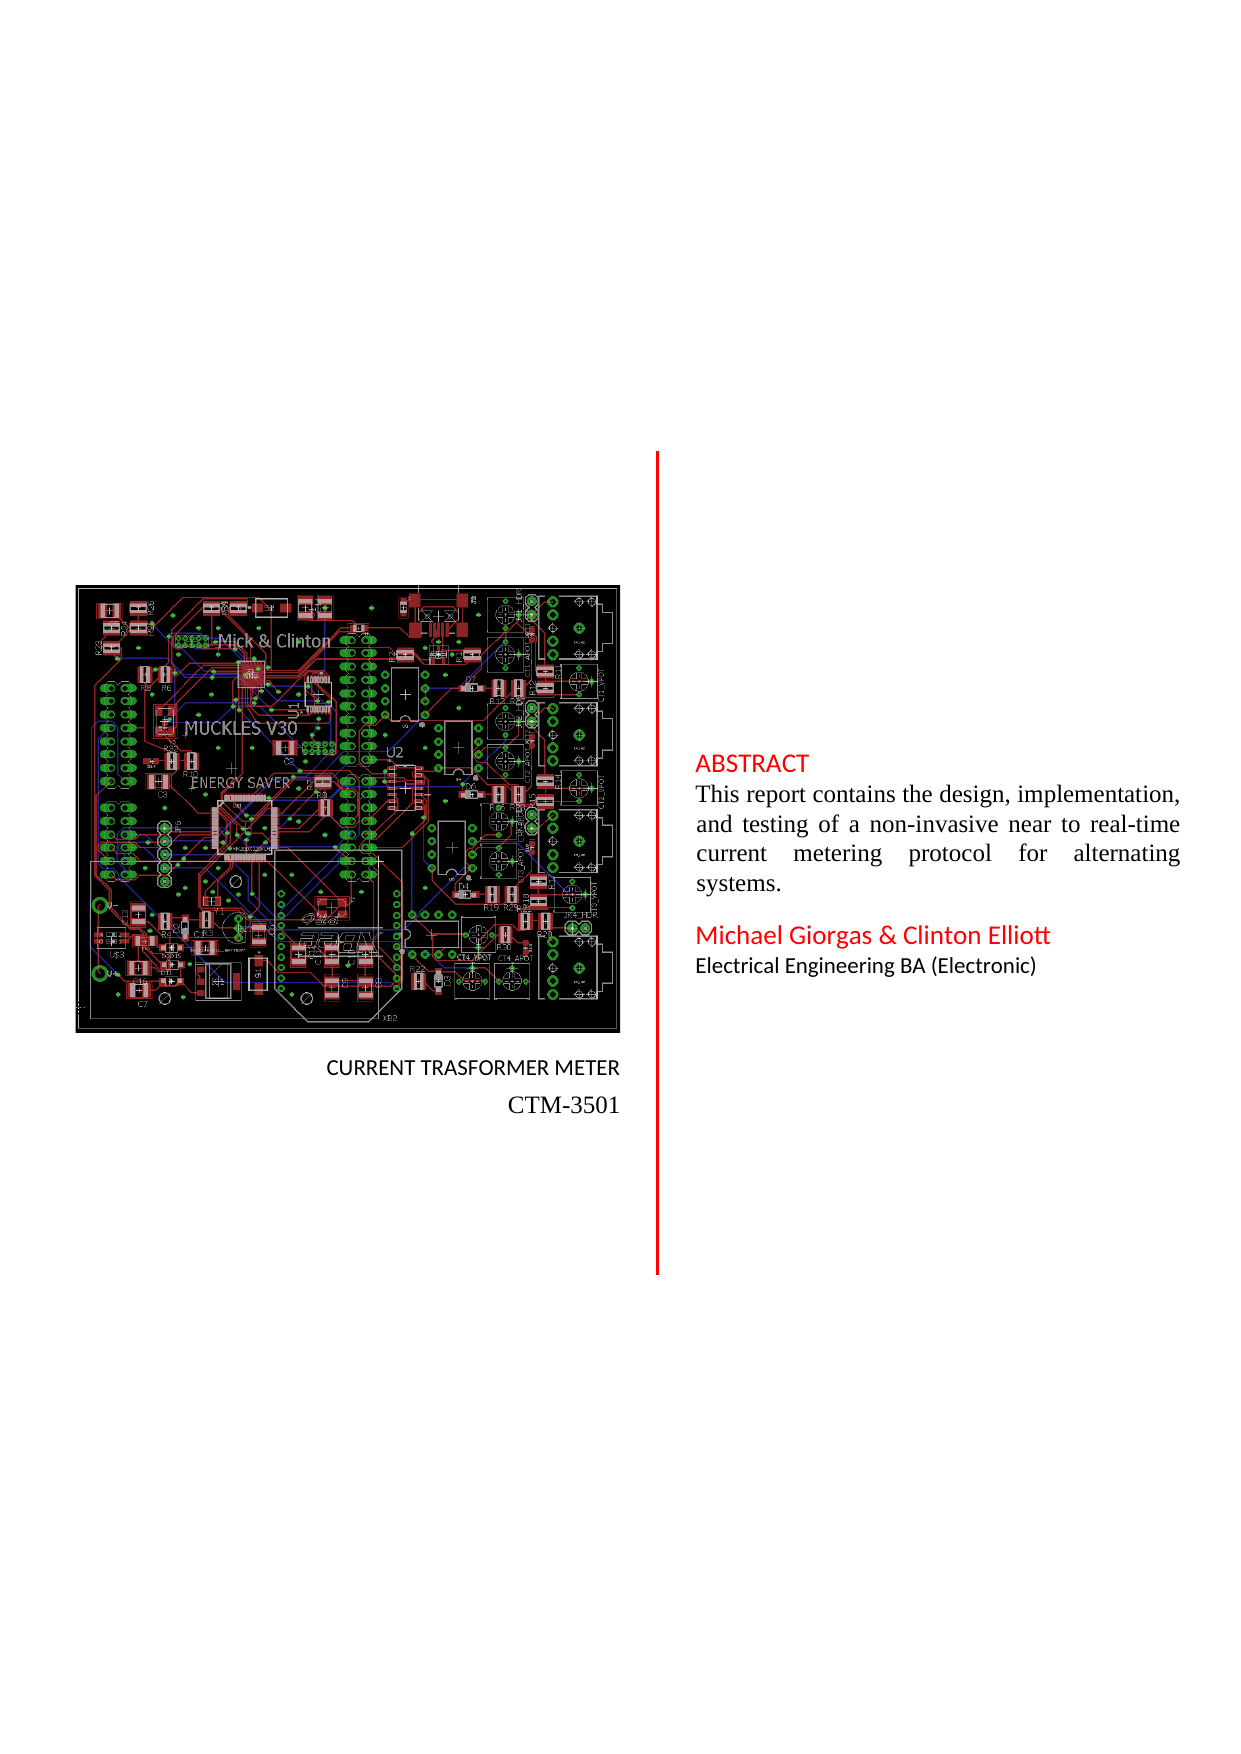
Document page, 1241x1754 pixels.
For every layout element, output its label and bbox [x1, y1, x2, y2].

picture [75, 585, 621, 1033]
